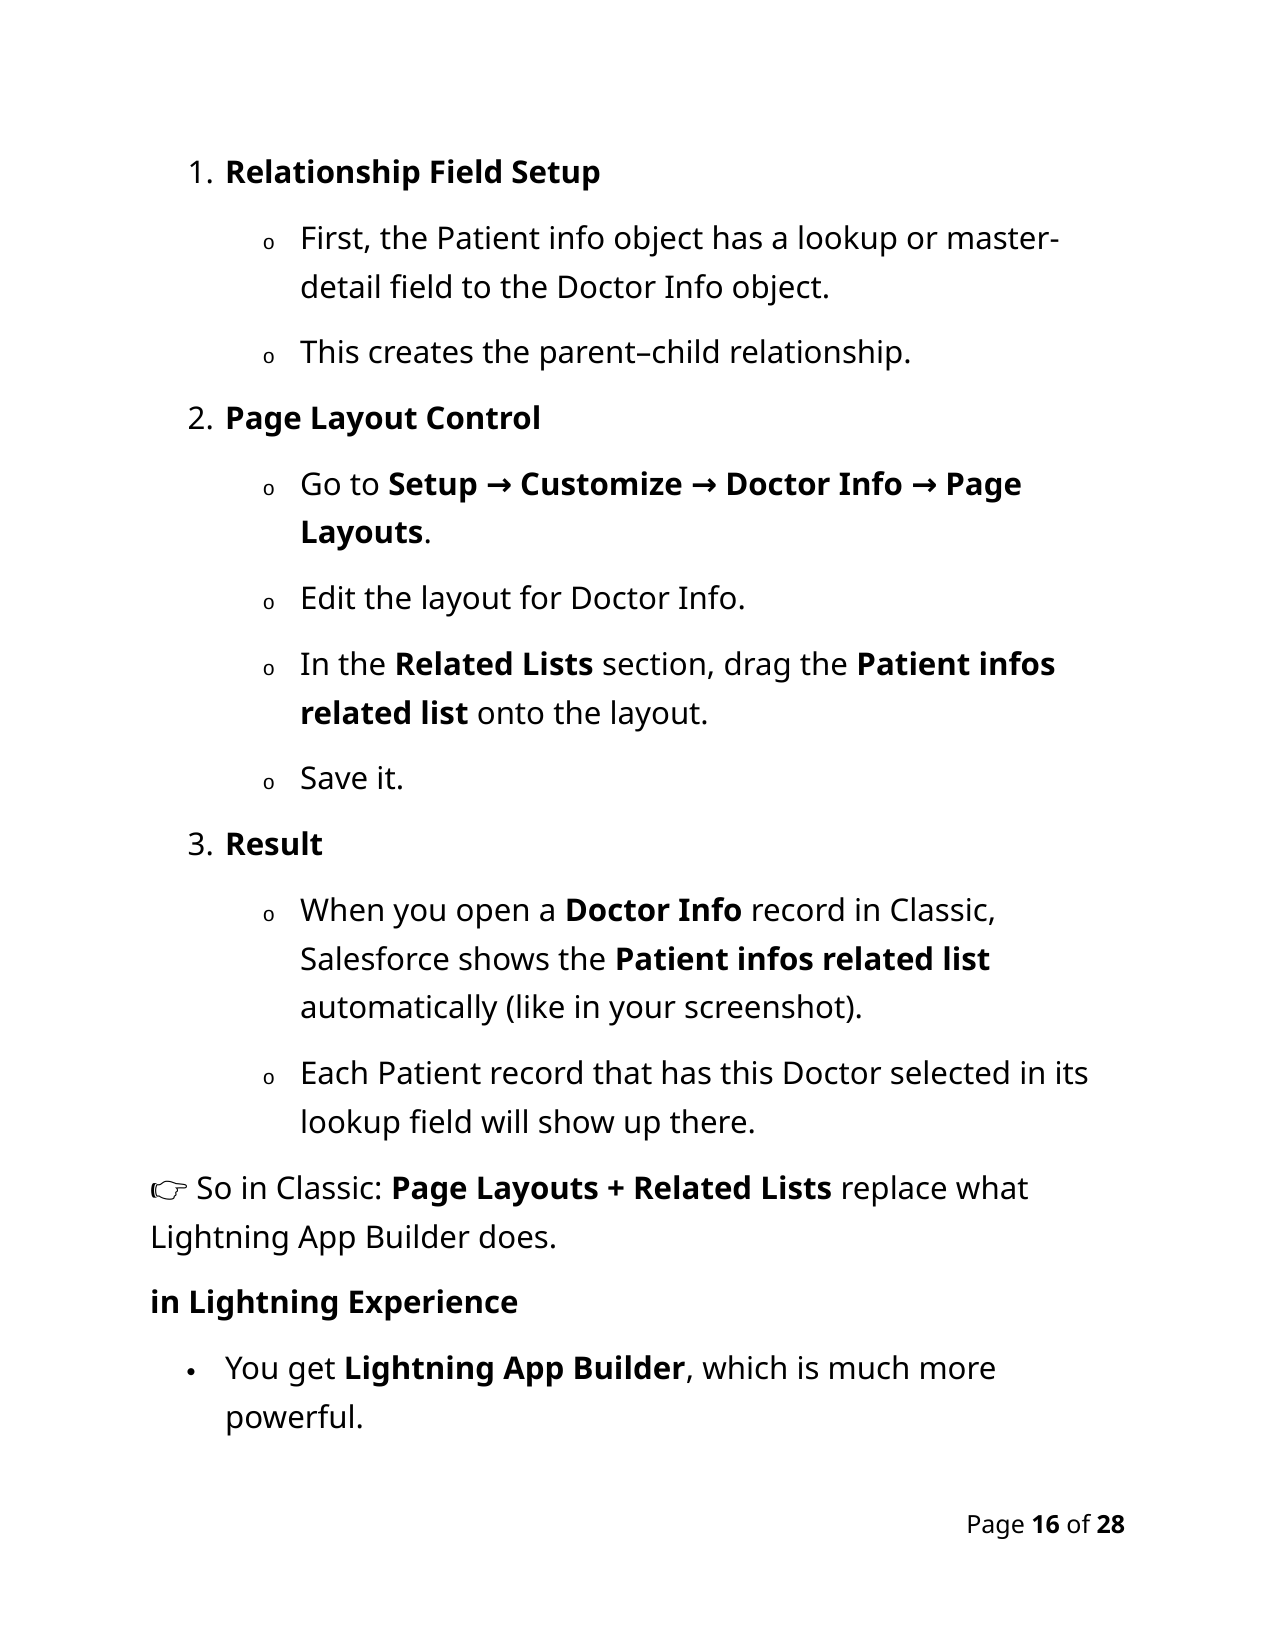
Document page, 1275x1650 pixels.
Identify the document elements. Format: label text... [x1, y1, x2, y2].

list Relationship Field Setup [187, 150, 1125, 193]
text 👉 So in Classic: Page Layouts + Related Lists replace what Lightning App Builder does. [150, 1166, 1125, 1257]
list This creates the parent–child relationship. [262, 330, 1125, 373]
list Each Patient record that has this Doctor selected in its lookup field will show up there. [262, 1051, 1125, 1143]
list In the Related Lists section, drag the Patient infos related list onto the layout. [262, 642, 1125, 733]
list Go to Setup → Customize → Doctor Info → Page Layouts. [262, 461, 1125, 553]
list Save it. [262, 756, 1125, 799]
list Page Layout Control [187, 396, 1125, 438]
list When you open a Doctor Info record in Classic, Salesforce shows the Patient infos related list automatically (like in your screenshot). [262, 887, 1125, 1028]
text in Lightning Experience [150, 1280, 1125, 1323]
list Edit the layout for Doctor Info. [262, 576, 1125, 619]
list You get Lightning App Builder, which is much more powerful. [187, 1346, 1125, 1437]
list First, the Patient info object has a lookup or master-detail field to the Doctor Info object. [262, 216, 1125, 307]
list Result [187, 822, 1125, 864]
